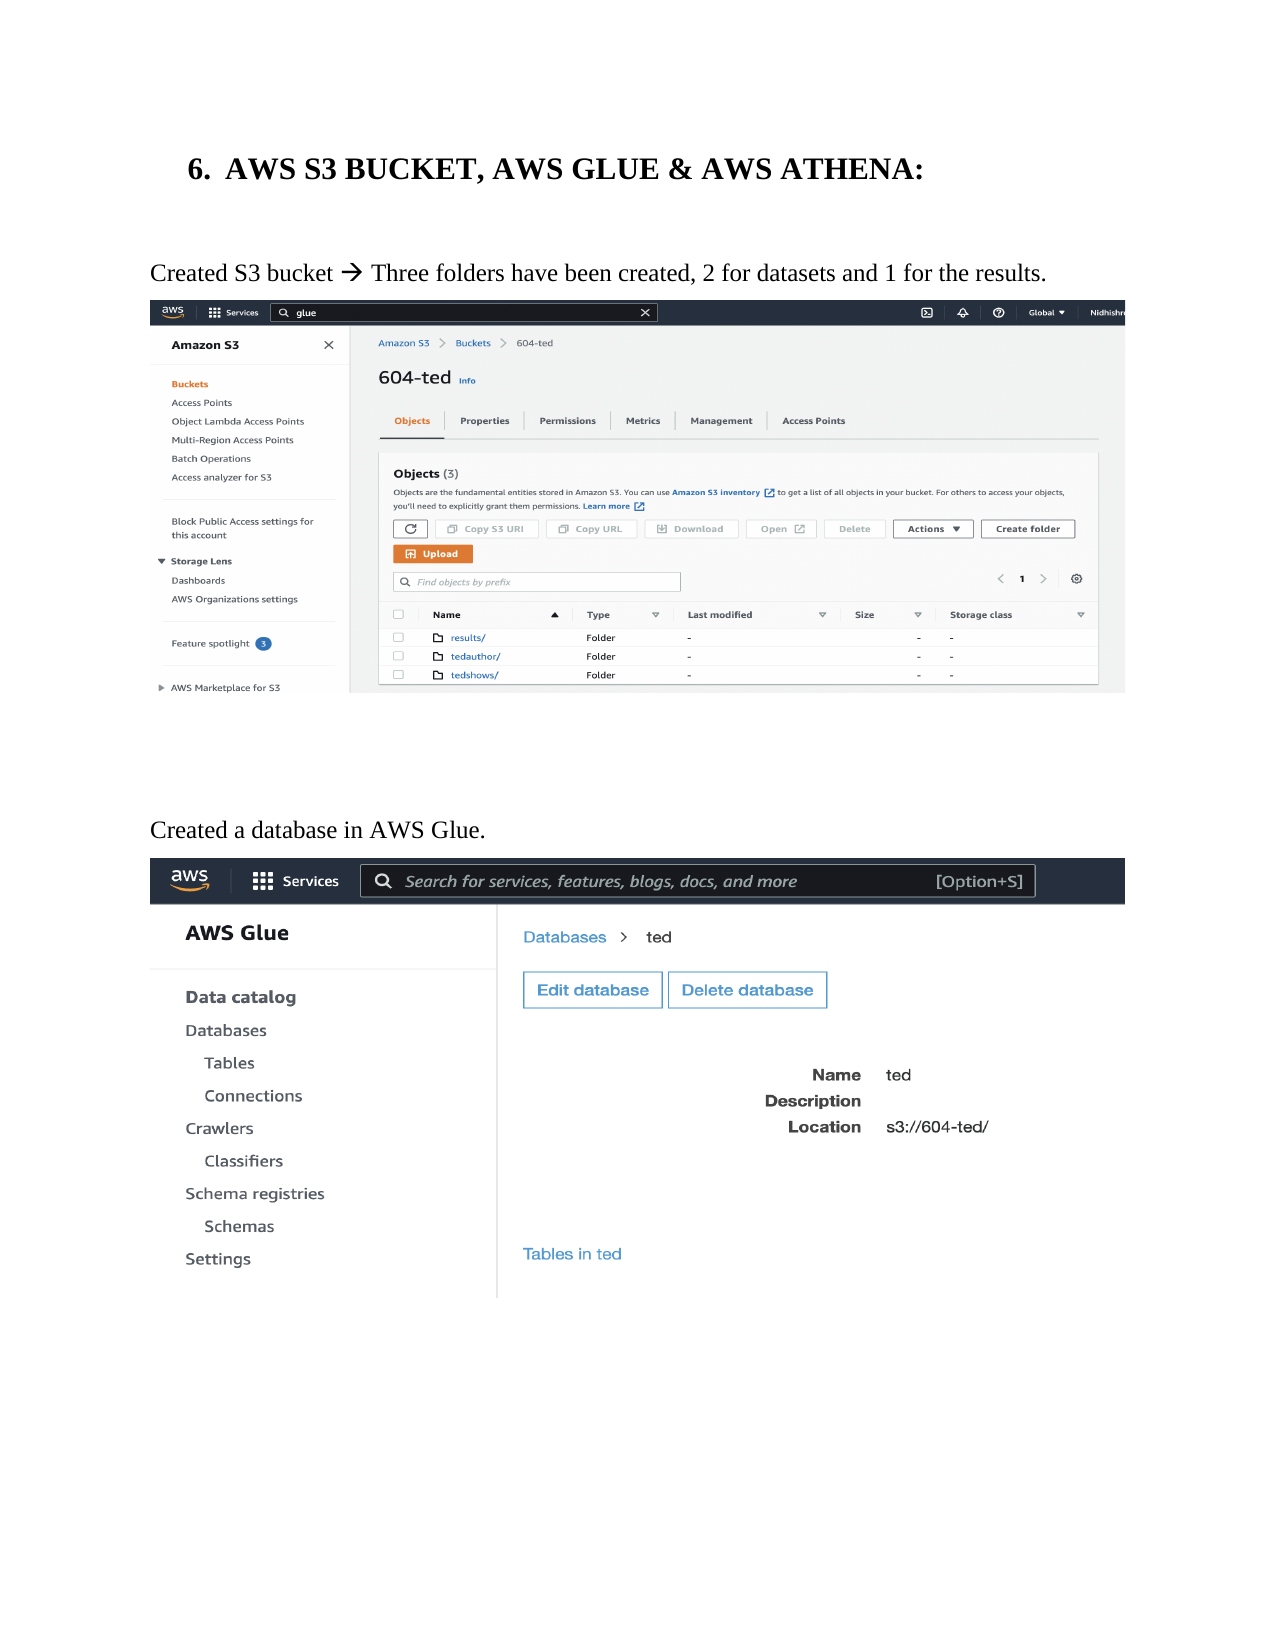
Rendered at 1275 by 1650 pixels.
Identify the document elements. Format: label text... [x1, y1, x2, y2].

text Created a database in AWS Glue. [150, 815, 1125, 844]
list AWS S3 BUCKET, AWS GLUE & AWS ATHENA: [187, 150, 1125, 186]
picture [150, 300, 1125, 693]
picture [150, 858, 1125, 1298]
text Created S3 bucket Three folders have been created, 2 for datasets and 1 for the results. [150, 258, 1125, 286]
